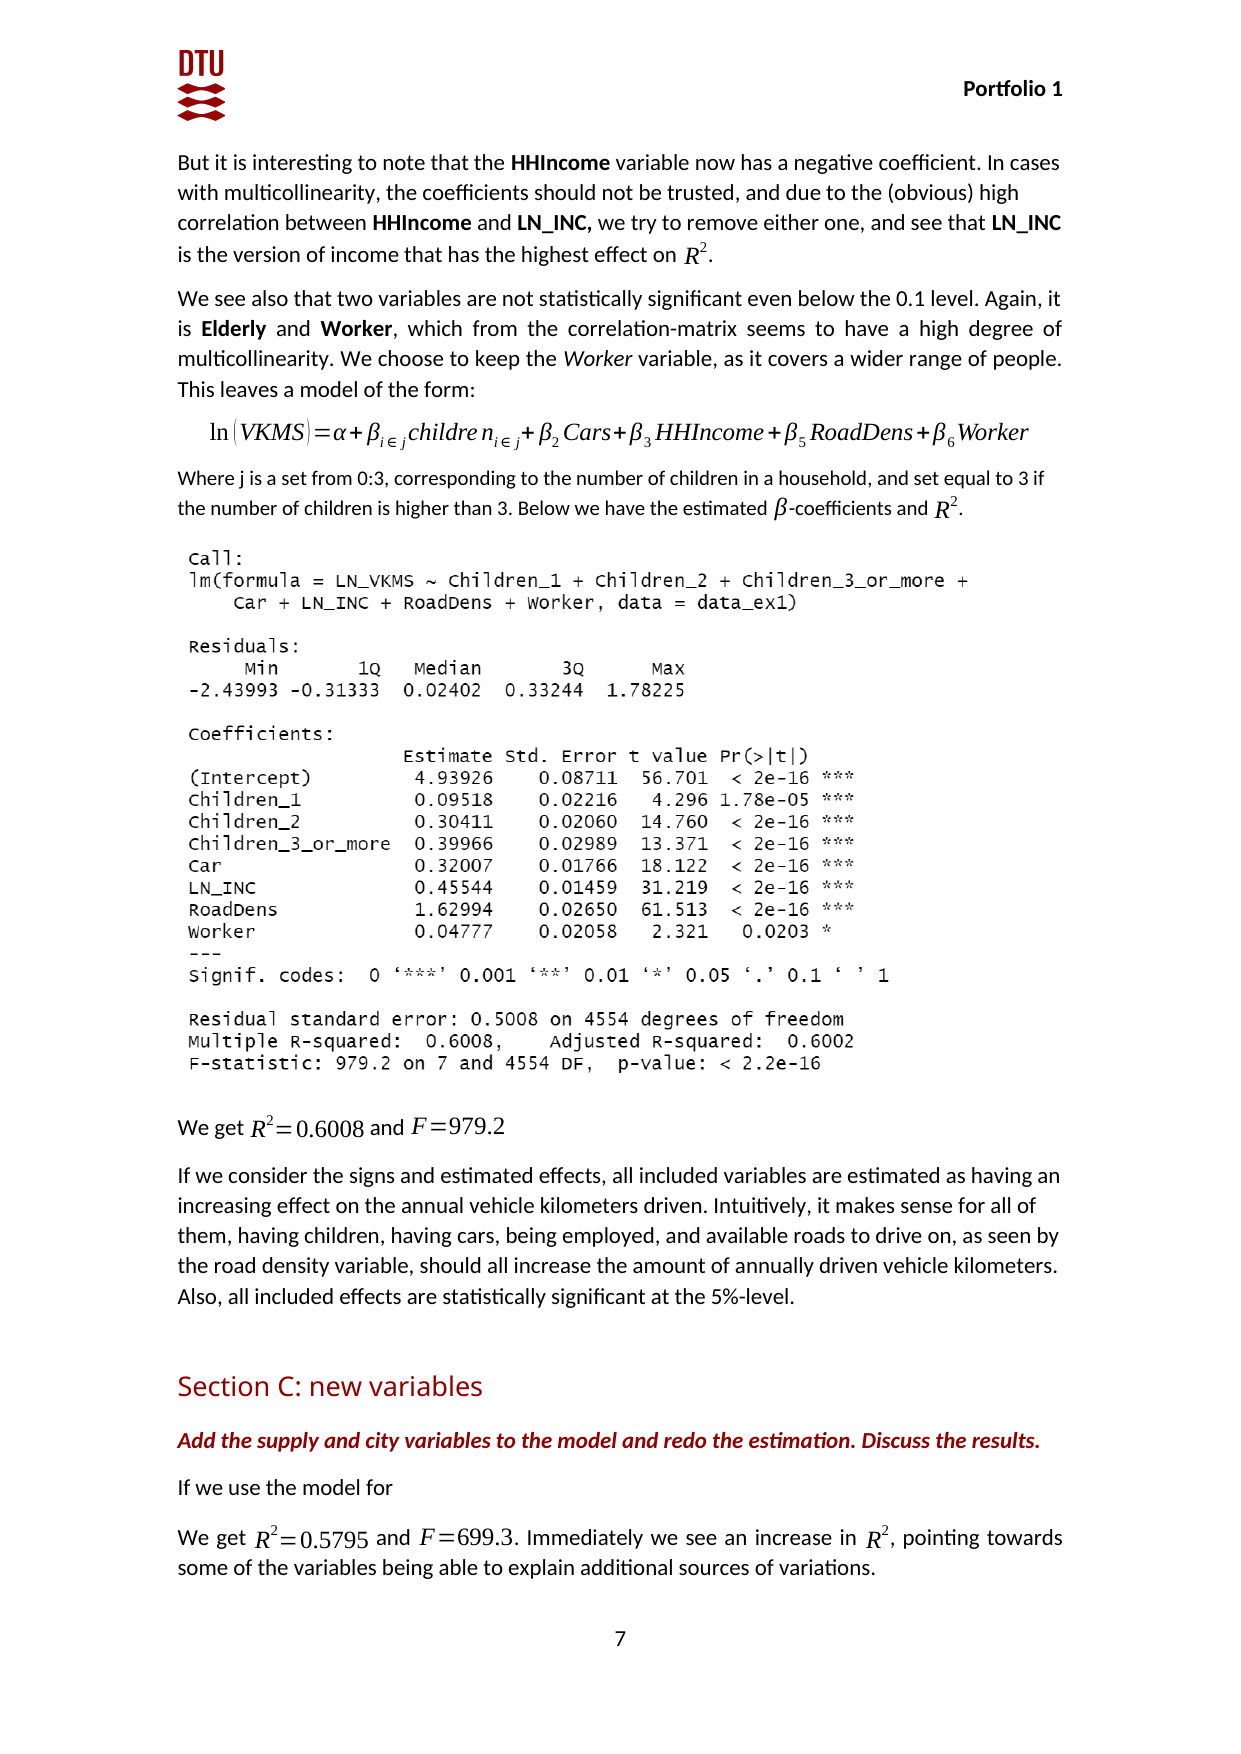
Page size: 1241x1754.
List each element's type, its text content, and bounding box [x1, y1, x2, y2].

text We get and [177, 1111, 1063, 1142]
text We see also that two variables are not statistically significant even below the 0.1 level. Again, it is Elderly and Worker, which from the correlation-matrix seems to have a high degree of multicollinearity. We choose to keep the Worker variable, as it covers a wider range of people. This leaves a model of the form: [177, 284, 1063, 403]
text But it is interesting to note that the HHIncome variable now has a negative coefficient. In cases with multicollinearity, the coefficients should not be trusted, and due to the (obvious) high correlation between HHIncome and LN_INC, we try to remove either one, and see that LN_INC is the version of income that has the highest effect on . [177, 148, 1063, 269]
text If we consider the signs and estimated effects, all included variables are estimated as having an increasing effect on the annual vehicle kilometers driven. Intuitively, it makes sense for all of them, having children, having cars, being employed, and available roads to drive on, as seen by the road density variable, should all increase the amount of annually driven vehicle kilometers. Also, all included effects are statistically significant at the 5%-level. [177, 1161, 1063, 1310]
text Add the supply and city variables to the model and redo the estimation. Discuss the results. [177, 1426, 1063, 1454]
picture [177, 537, 980, 1091]
text If we use the model for [177, 1473, 1063, 1501]
text We get and . Immediately we see an increase in , pointing towards some of the variables being able to explain additional sources of variations. [177, 1522, 1063, 1581]
text Where j is a set from 0:3, corresponding to the number of children in a household, and set equal to 3 if the number of children is higher than 3. Below we have the estimated -coefficients and . [177, 465, 1063, 523]
subtitle Section C: new variables [177, 1367, 1063, 1404]
picture [177, 50, 225, 121]
